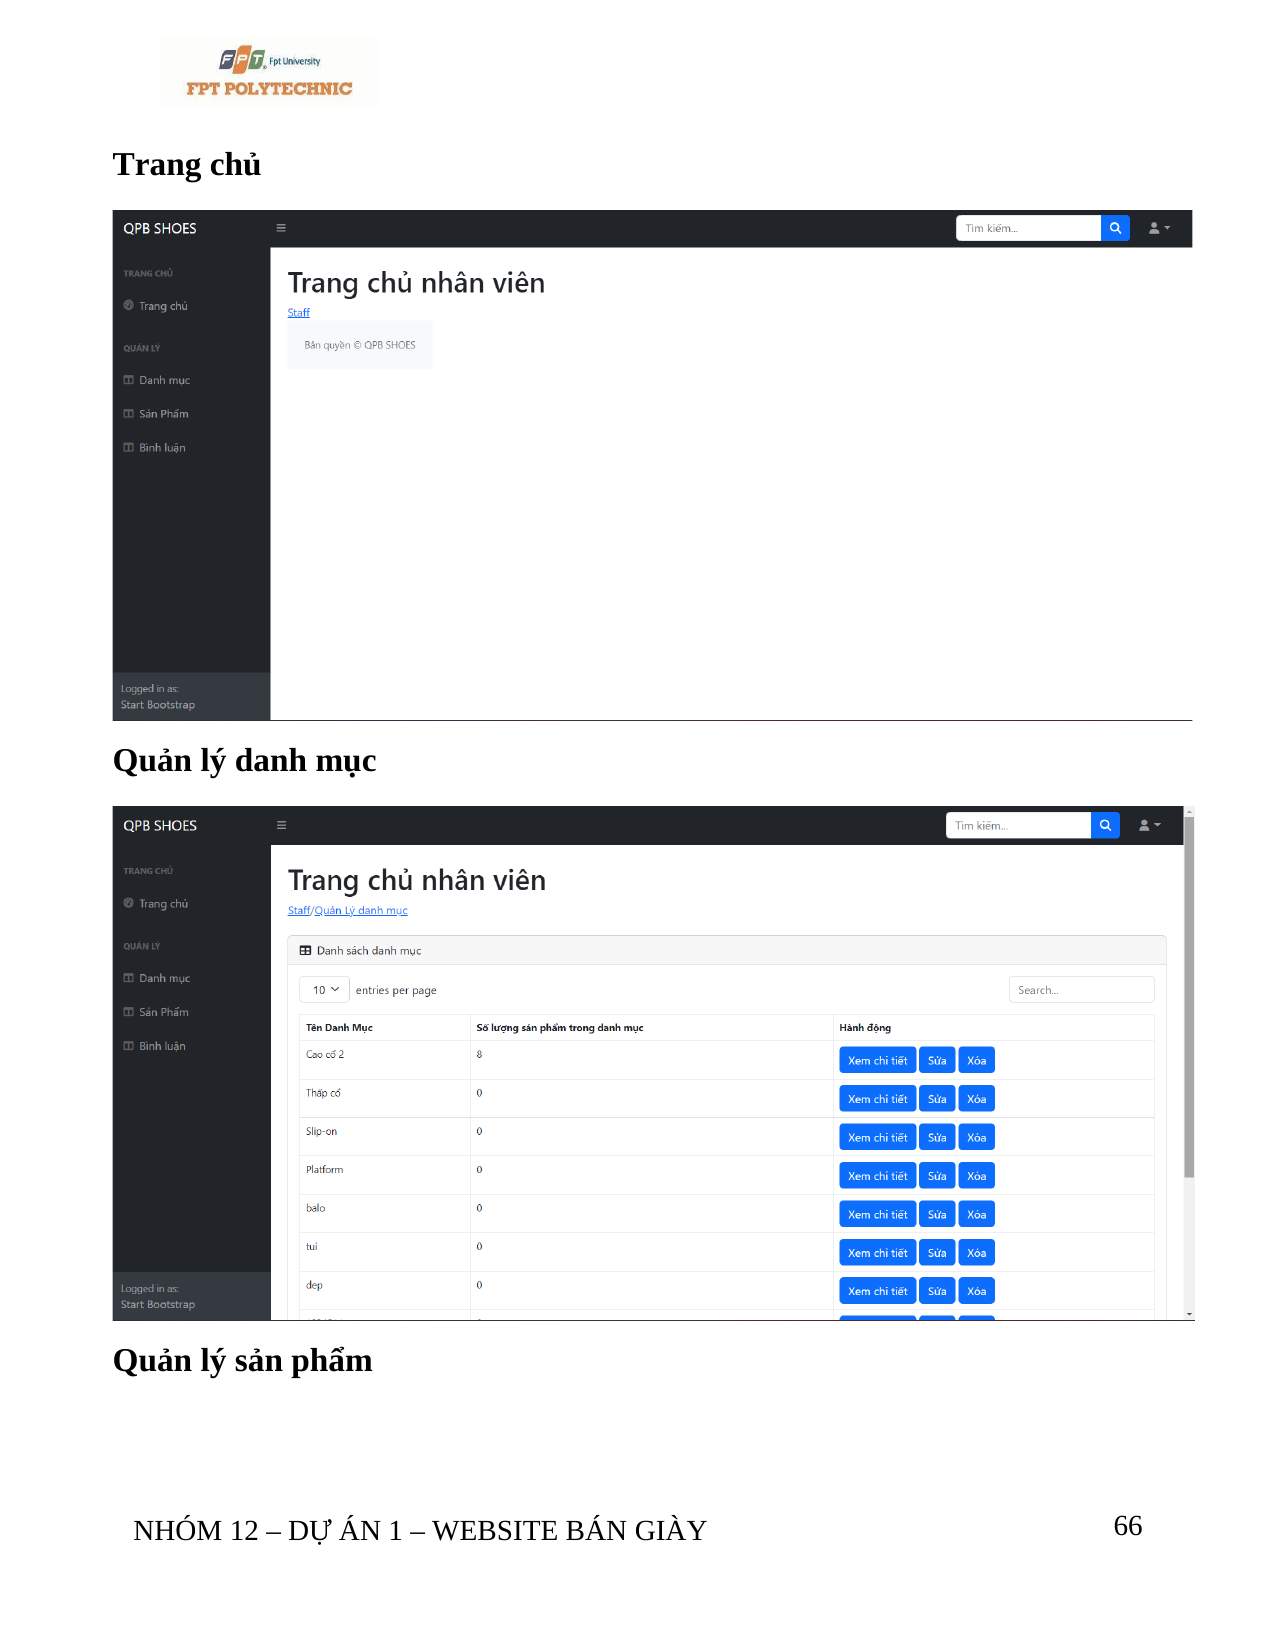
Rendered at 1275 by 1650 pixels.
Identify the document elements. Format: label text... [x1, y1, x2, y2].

picture [112, 210, 1193, 721]
picture [112, 806, 1195, 1321]
subtitle Trang chủ [112, 144, 1198, 182]
picture [160, 36, 379, 107]
